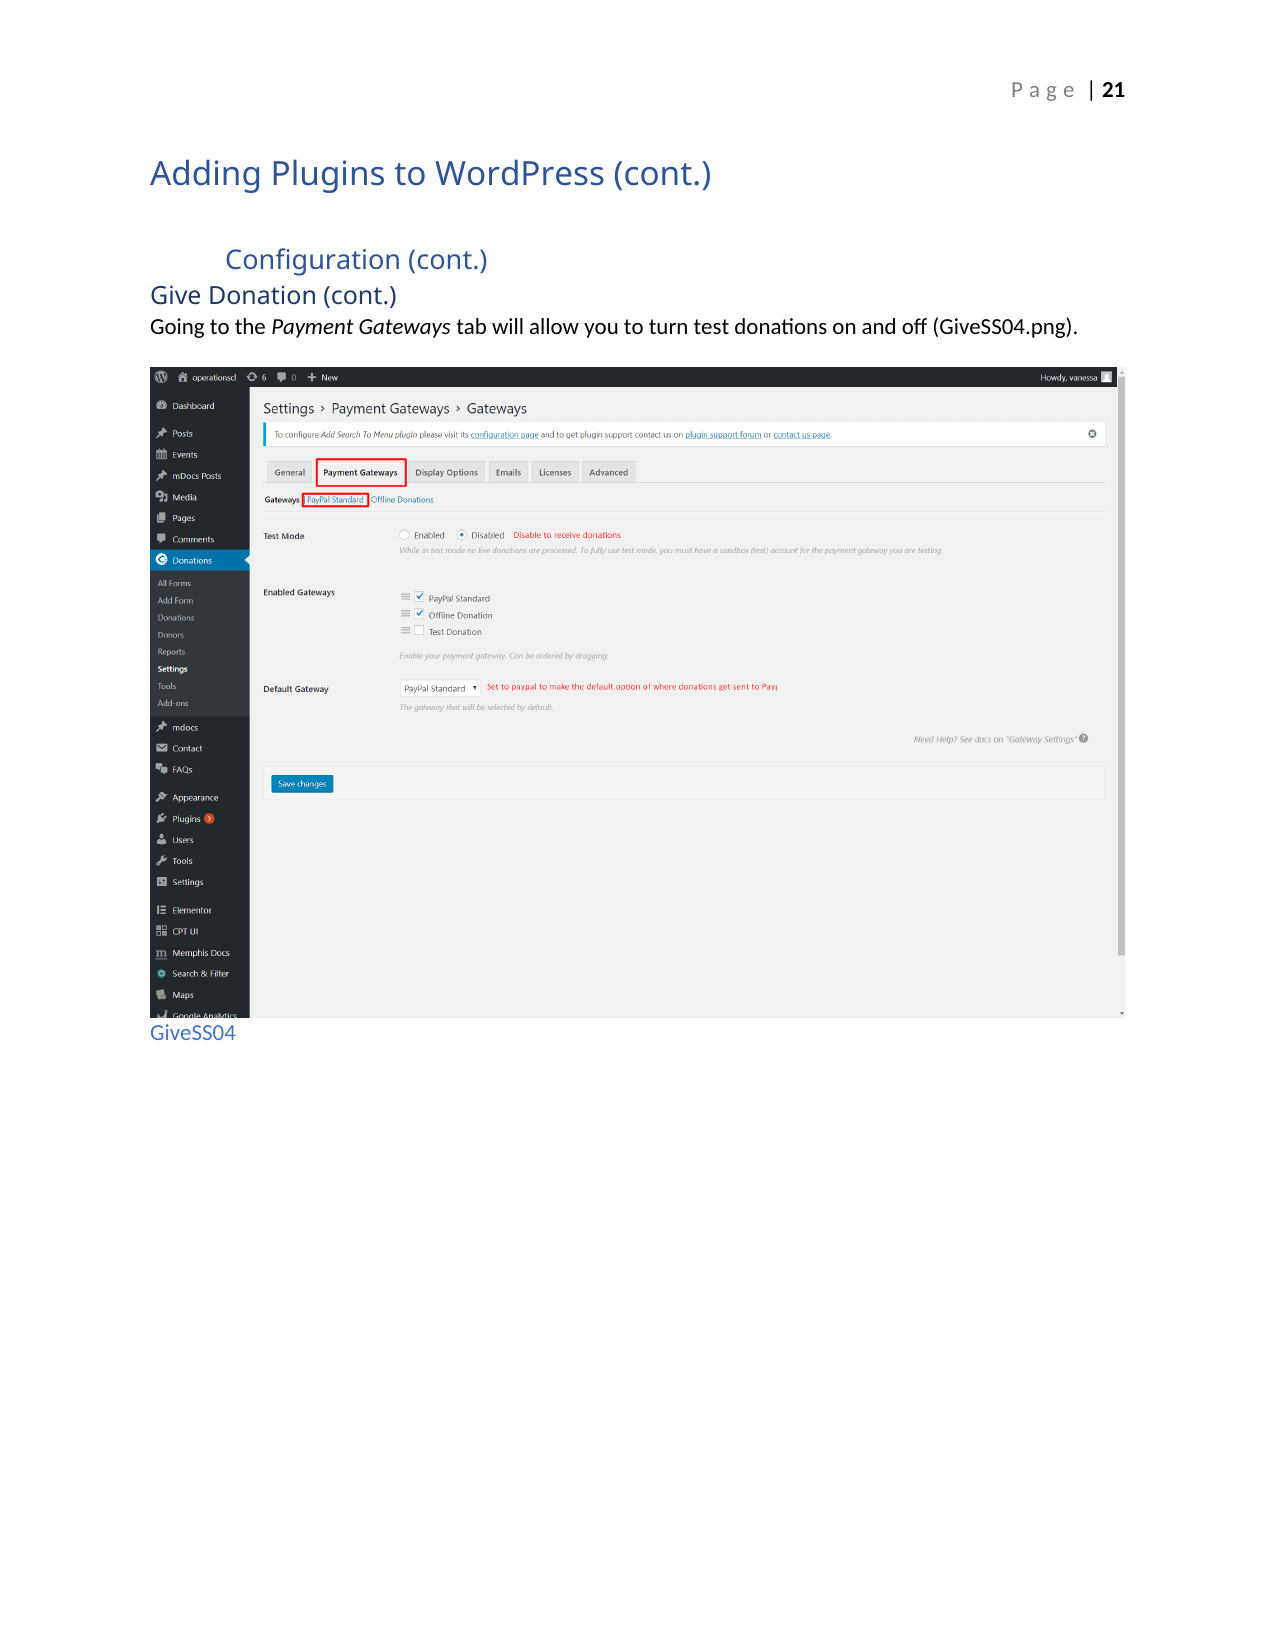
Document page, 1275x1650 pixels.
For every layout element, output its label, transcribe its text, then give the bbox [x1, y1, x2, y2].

picture [157, 554, 164, 561]
text Configuration (cont.) [150, 241, 1125, 278]
picture [160, 556, 167, 564]
text GiveSS04 [150, 1018, 1125, 1046]
text Going to the Payment Gateways tab will allow you to turn test donations on and off (GiveSS04.png). [150, 312, 1125, 340]
picture [150, 367, 1125, 1018]
text Adding Plugins to WordPress (cont.) [150, 150, 1125, 195]
text Give Donation (cont.) [150, 278, 1125, 312]
